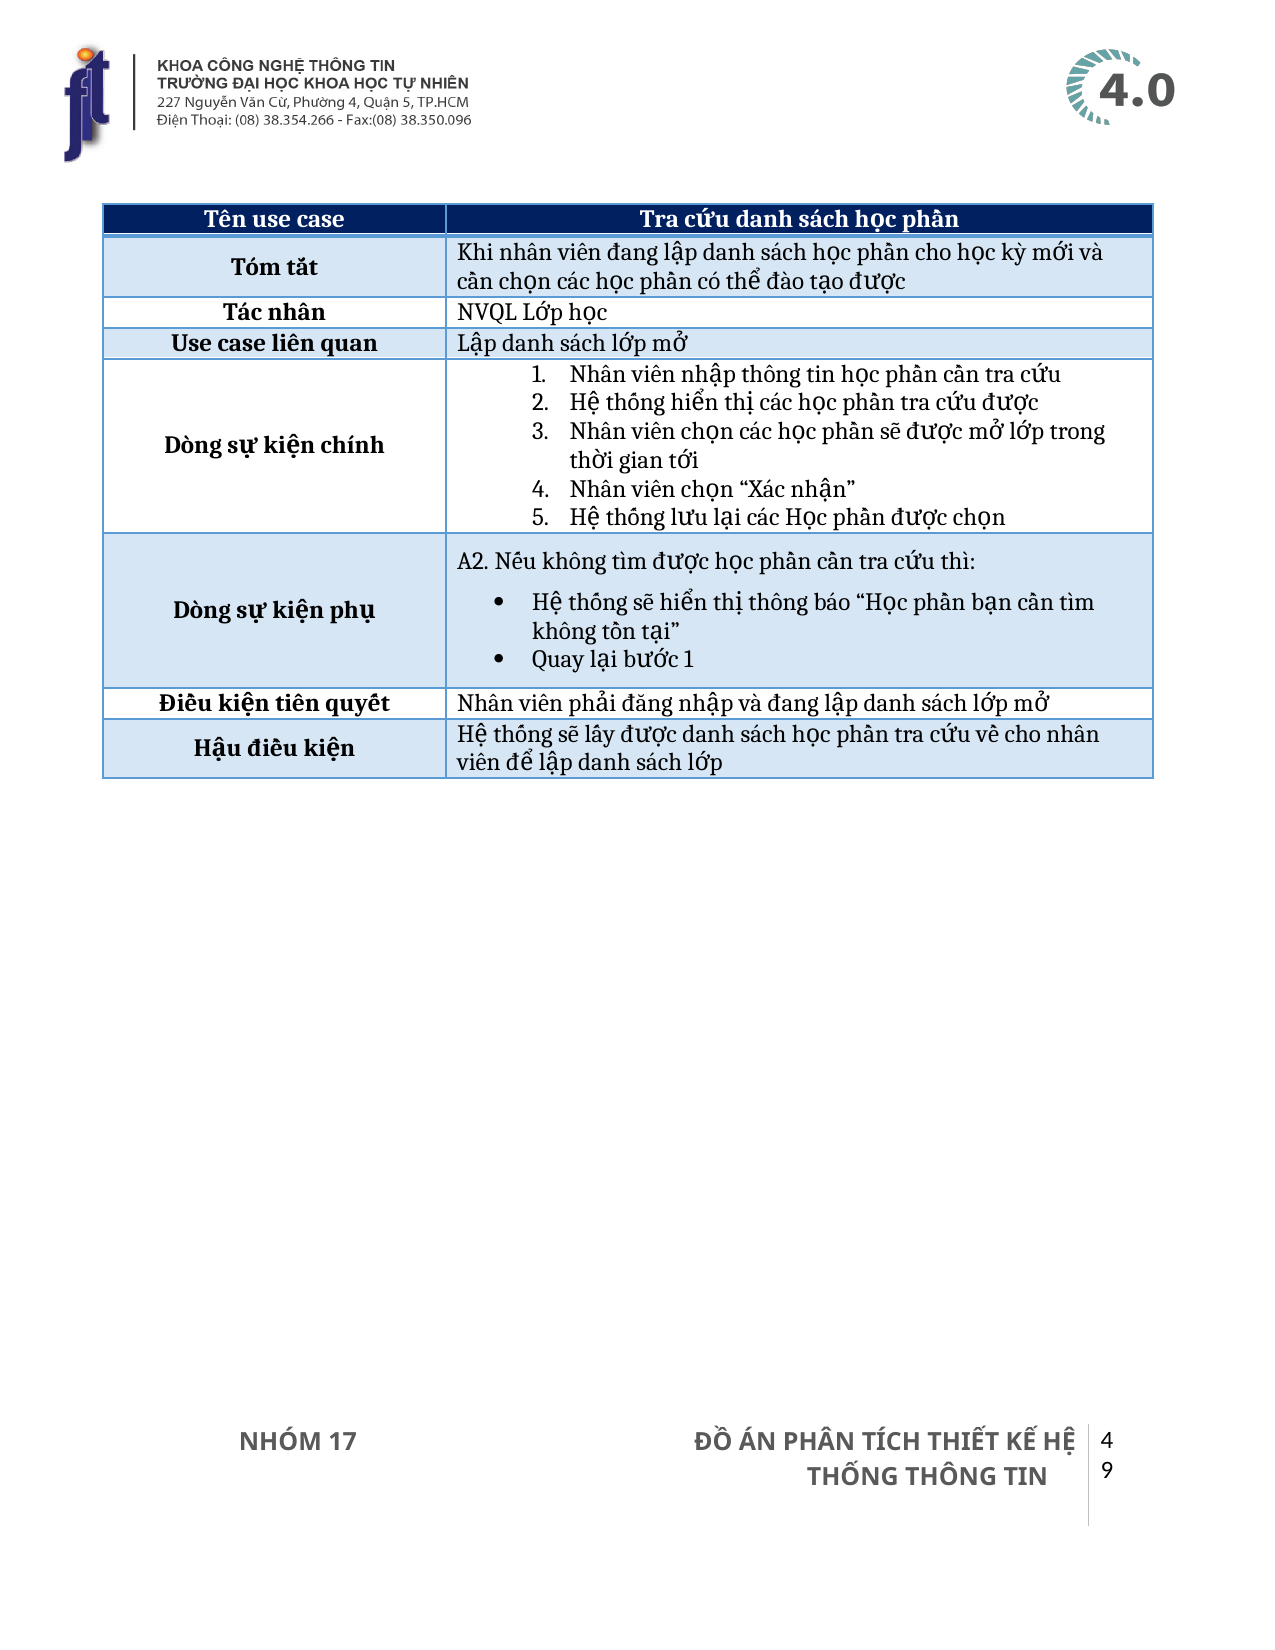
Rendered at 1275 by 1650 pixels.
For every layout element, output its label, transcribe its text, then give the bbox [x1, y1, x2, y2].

table_cell Nhân viên phải đăng nhập và đang lập danh sách lớp mở [447, 689, 1152, 717]
table_cell Tác nhân [104, 298, 445, 327]
table_cell Khi nhân viên đang lập danh sách học phần cho học kỳ mới và cần chọn các học phần có thể đào tạo được [447, 238, 1152, 296]
table_cell NVQL Lớp học [447, 298, 1152, 327]
picture [41, 38, 504, 184]
table_cell Hậu điều kiện [104, 720, 445, 777]
table_cell Dòng sự kiện chính [104, 360, 445, 532]
table_cell Nhân viên nhập thông tin học phần cần tra cứu Hệ thống hiển thị các học phần tra cứu được Nhân viên chọn các học phần sẽ được mở lớp trong thời gian tới Nhân viên chọn “Xác nhận” Hệ thống lưu lại các Học phần được chọn [447, 360, 1152, 532]
table_header Tra cứu danh sách học phần [447, 205, 1152, 233]
table_header Tên use case [104, 205, 445, 233]
table_cell A2. Nếu không tìm được học phần cần tra cứu thì: Hệ thống sẽ hiển thị thông báo “Học phần bạn cần tìm không tồn tại” Quay lại bước 1 [447, 534, 1152, 687]
table_cell Lập danh sách lớp mở [447, 329, 1152, 357]
table_cell Điều kiện tiên quyết [104, 689, 445, 717]
table_cell Dòng sự kiện phụ [104, 534, 445, 687]
table_cell Tóm tắt [104, 238, 445, 296]
table_cell Use case liên quan [104, 329, 445, 357]
table_cell Hệ thống sẽ lấy được danh sách học phần tra cứu về cho nhân viên để lập danh sách lớp [447, 720, 1152, 777]
picture [1059, 42, 1182, 128]
